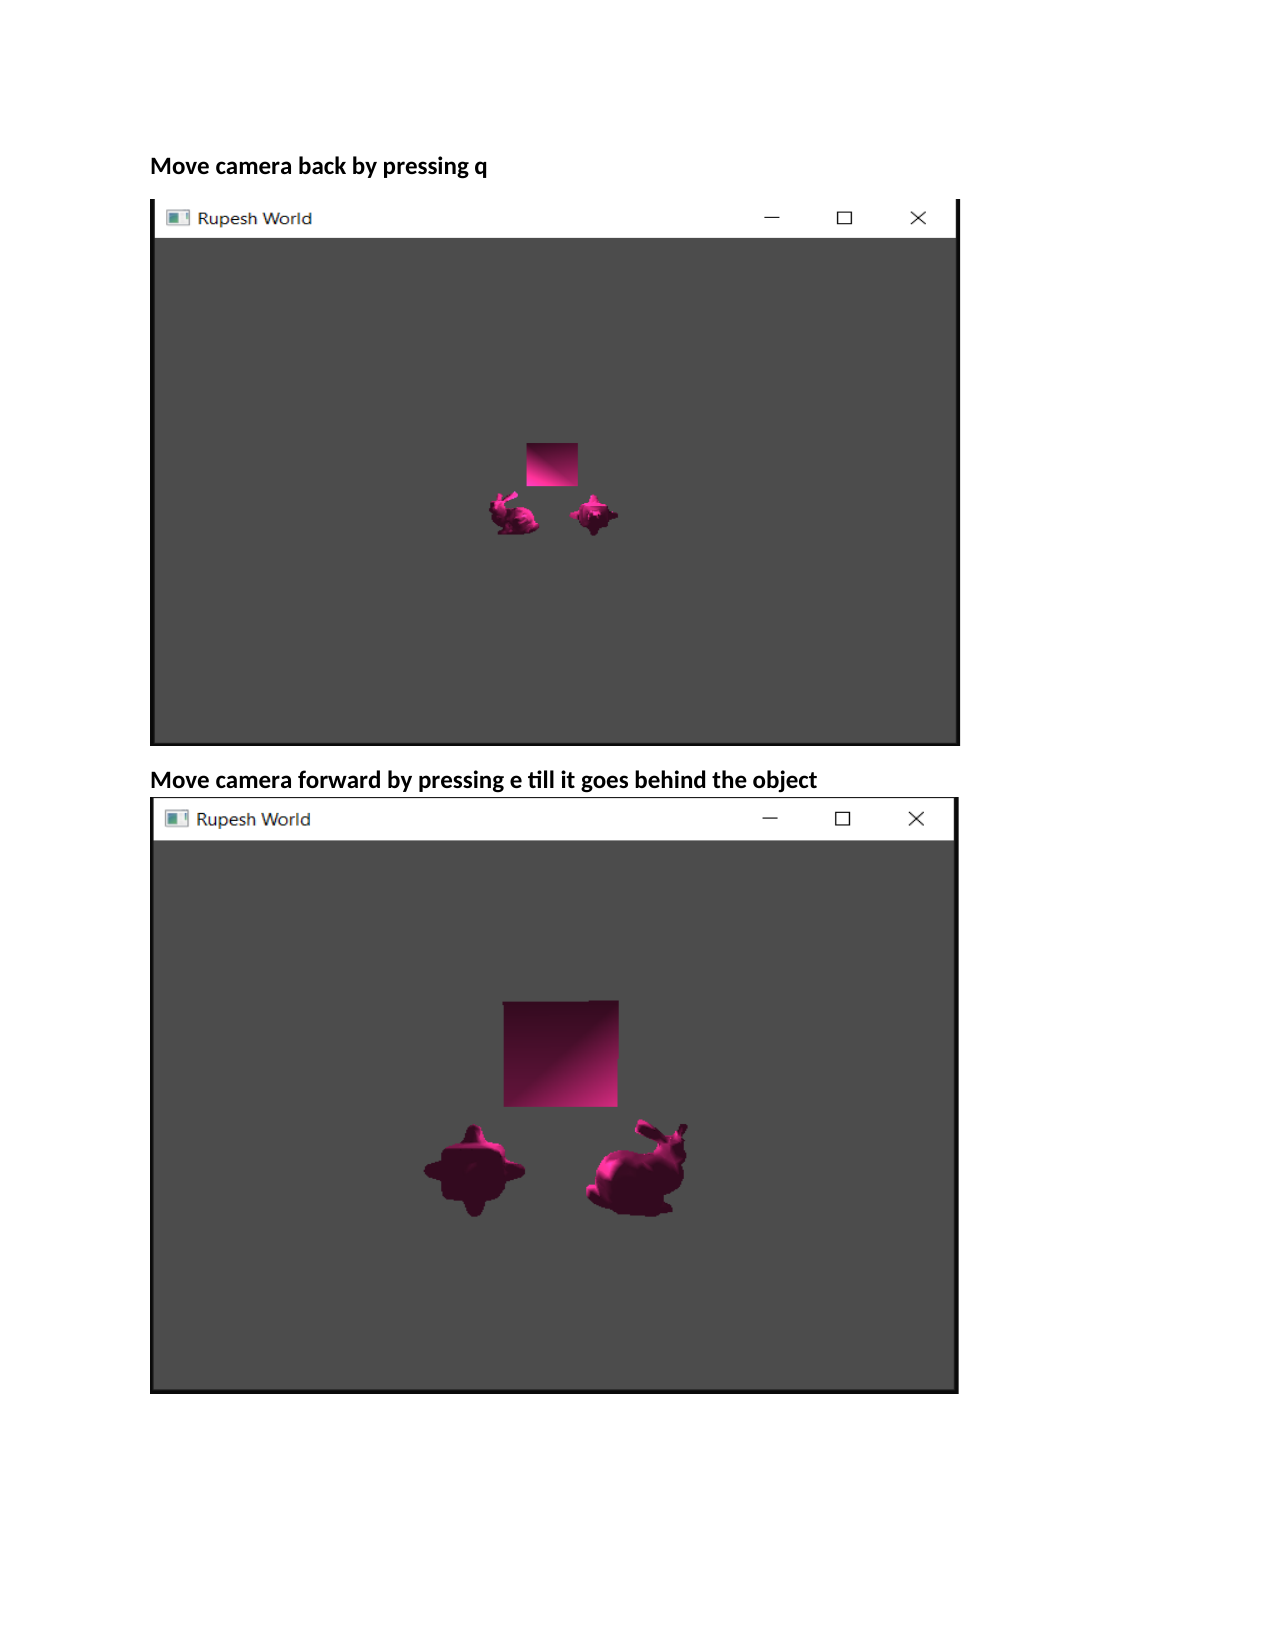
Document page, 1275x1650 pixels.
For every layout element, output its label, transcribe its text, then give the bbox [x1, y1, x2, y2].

picture [150, 199, 961, 746]
picture [150, 797, 959, 1394]
text Move camera back by pressing q [150, 150, 1125, 181]
